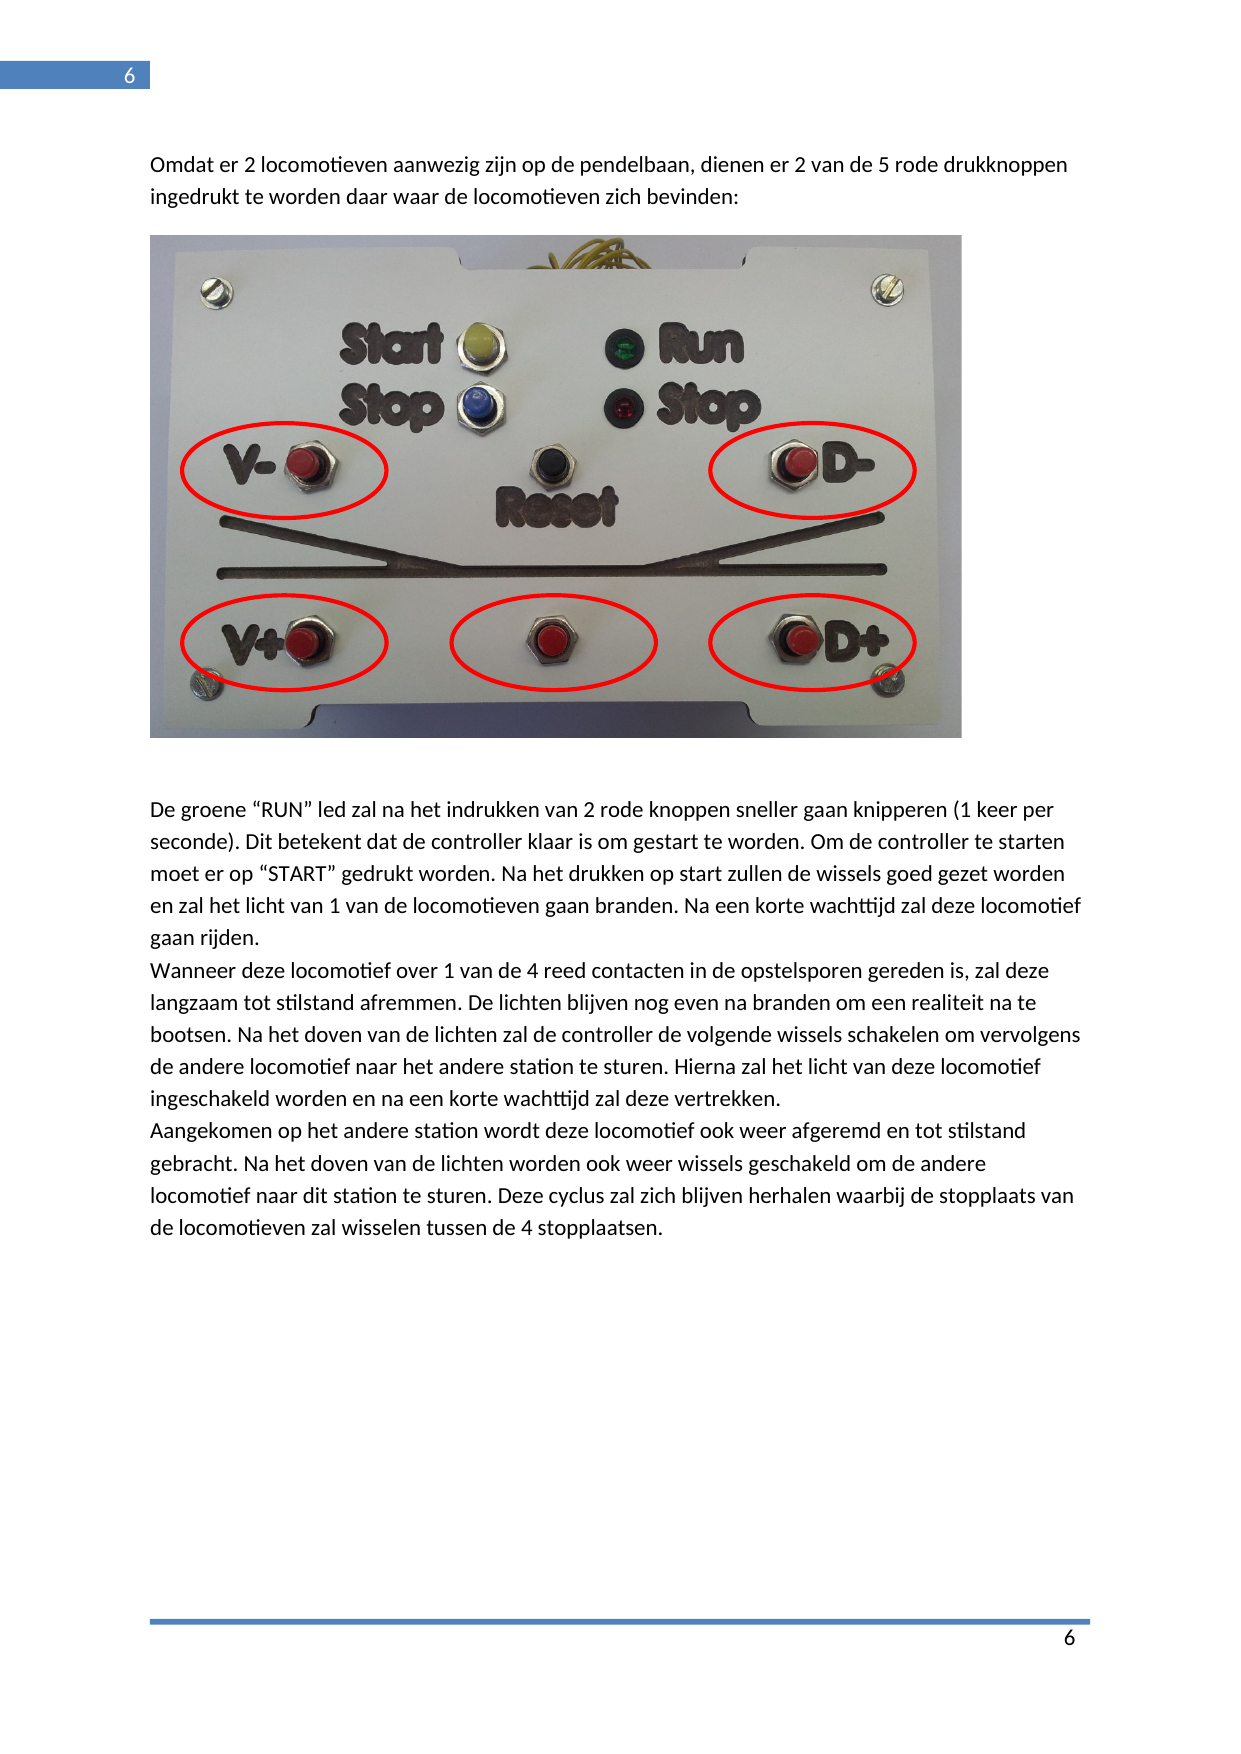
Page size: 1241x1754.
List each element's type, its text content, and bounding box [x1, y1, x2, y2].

picture [150, 235, 962, 738]
text Omdat er 2 locomotieven aanwezig zijn op de pendelbaan, dienen er 2 van de 5 rode drukknoppen ingedrukt te worden daar waar de locomotieven zich bevinden: [150, 150, 1090, 210]
text De groene “RUN” led zal na het indrukken van 2 rode knoppen sneller gaan knipperen (1 keer per seconde). Dit betekent dat de controller klaar is om gestart te worden. Om de controller te starten moet er op “START” gedrukt worden. Na het drukken op start zullen de wissels goed gezet worden en zal het licht van 1 van de locomotieven gaan branden. Na een korte wachttijd zal deze locomotief gaan rijden. Wanneer deze locomotief over 1 van de 4 reed contacten in de opstelsporen gereden is, zal deze langzaam tot stilstand afremmen. De lichten blijven nog even na branden om een realiteit na te bootsen. Na het doven van de lichten zal de controller de volgende wissels schakelen om vervolgens de andere locomotief naar het andere station te sturen. Hierna zal het licht van deze locomotief ingeschakeld worden en na een korte wachttijd zal deze vertrekken. Aangekomen op het andere station wordt deze locomotief ook weer afgeremd en tot stilstand gebracht. Na het doven van de lichten worden ook weer wissels geschakeld om de andere locomotief naar dit station te sturen. Deze cyclus zal zich blijven herhalen waarbij de stopplaats van de locomotieven zal wisselen tussen de 4 stopplaatsen. [150, 763, 1090, 1241]
